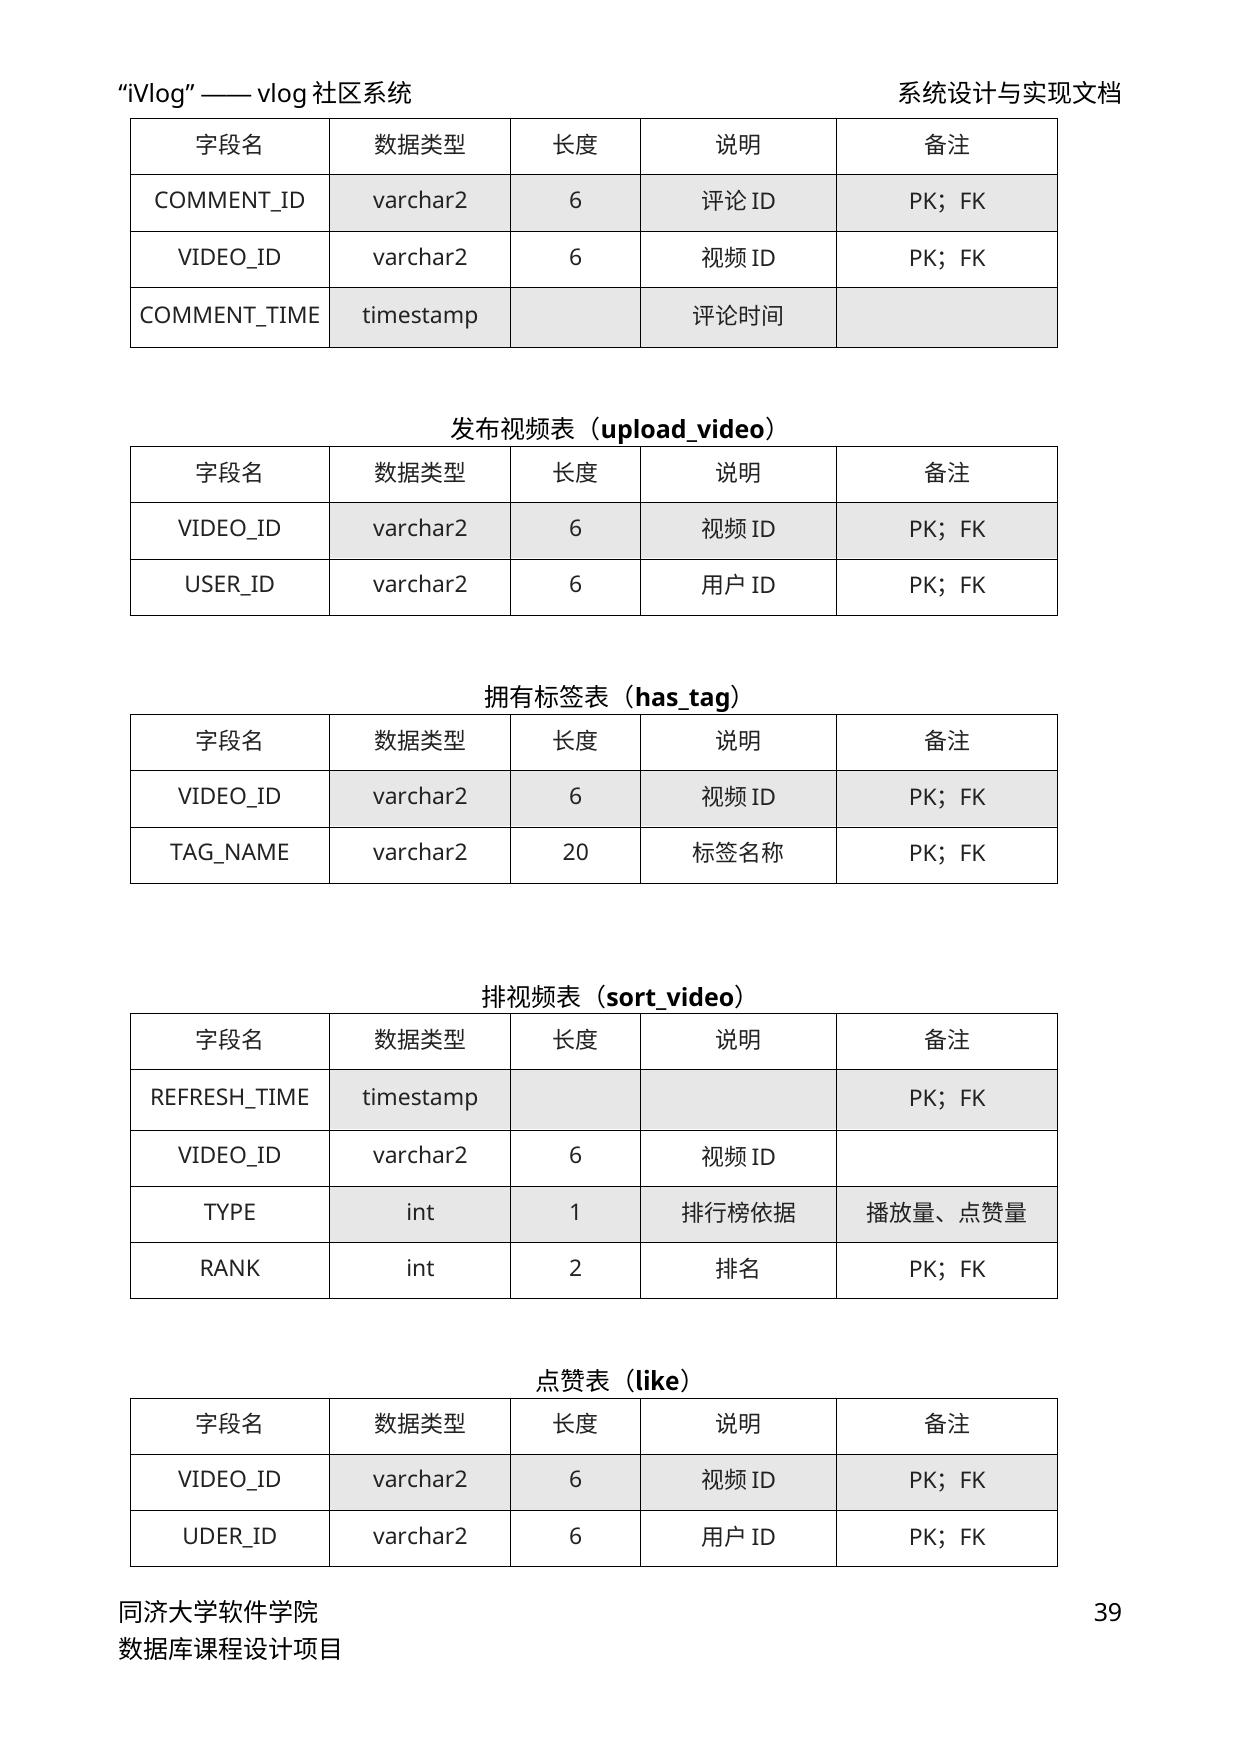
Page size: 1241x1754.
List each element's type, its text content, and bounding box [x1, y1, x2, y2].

table_cell timestamp [330, 288, 510, 347]
table_cell [837, 1131, 1057, 1186]
table_header 长度 [511, 447, 640, 502]
table_cell int [330, 1187, 510, 1242]
table_cell 视频ID [641, 771, 836, 826]
table_cell varchar2 [330, 1511, 510, 1566]
table_cell varchar2 [330, 560, 510, 615]
table_cell 评论时间 [641, 288, 836, 347]
table_header 说明 [641, 119, 836, 174]
table_cell PK；FK [837, 560, 1057, 615]
table_cell 20 [511, 828, 640, 883]
table_cell REFRESH_TIME [131, 1070, 329, 1129]
table_cell [511, 1070, 640, 1129]
table_header 字段名 [131, 1399, 329, 1453]
table_cell 排名 [641, 1243, 836, 1298]
table_cell UDER_ID [131, 1511, 329, 1566]
table_header 说明 [641, 1399, 836, 1453]
table_cell 6 [511, 1511, 640, 1566]
table_cell VIDEO_ID [131, 1455, 329, 1510]
table_cell varchar2 [330, 1131, 510, 1186]
table_header 数据类型 [330, 1399, 510, 1453]
table_cell 排行榜依据 [641, 1187, 836, 1242]
table_cell 2 [511, 1243, 640, 1298]
table_cell PK；FK [837, 503, 1057, 558]
table_cell 视频ID [641, 1455, 836, 1510]
table_cell PK；FK [837, 1511, 1057, 1566]
table_cell PK；FK [837, 1070, 1057, 1129]
table_header 说明 [641, 1014, 836, 1069]
table_header 字段名 [131, 447, 329, 502]
table_cell varchar2 [330, 1455, 510, 1510]
table_cell PK；FK [837, 1455, 1057, 1510]
table_header 说明 [641, 715, 836, 770]
table_cell [641, 1070, 836, 1129]
table_cell COMMENT_TIME [131, 288, 329, 347]
table_cell USER_ID [131, 560, 329, 615]
table_cell varchar2 [330, 503, 510, 558]
table_header 备注 [837, 1014, 1057, 1069]
table_header 字段名 [131, 119, 329, 174]
table_header 长度 [511, 119, 640, 174]
table_cell TYPE [131, 1187, 329, 1242]
table_cell 6 [511, 771, 640, 826]
table_cell COMMENT_ID [131, 175, 329, 231]
table_cell [511, 288, 640, 347]
text 排视频表（sort_video） [118, 977, 1122, 1013]
text 点赞表（like） [118, 1361, 1122, 1397]
table_cell 标签名称 [641, 828, 836, 883]
table_cell 视频ID [641, 503, 836, 558]
table_cell TAG_NAME [131, 828, 329, 883]
table_cell VIDEO_ID [131, 232, 329, 287]
table_header 长度 [511, 715, 640, 770]
table_header 备注 [837, 119, 1057, 174]
table_cell 6 [511, 1455, 640, 1510]
table_cell varchar2 [330, 771, 510, 826]
table_cell RANK [131, 1243, 329, 1298]
table_cell 6 [511, 1131, 640, 1186]
table_header 长度 [511, 1399, 640, 1453]
table_cell 1 [511, 1187, 640, 1242]
table_cell 视频ID [641, 232, 836, 287]
table_cell 6 [511, 560, 640, 615]
table_cell 6 [511, 503, 640, 558]
table_header 备注 [837, 447, 1057, 502]
table_cell 视频ID [641, 1131, 836, 1186]
table_cell varchar2 [330, 232, 510, 287]
text 发布视频表（upload_video） [118, 410, 1122, 446]
table_header 数据类型 [330, 119, 510, 174]
table_cell VIDEO_ID [131, 1131, 329, 1186]
table_header 数据类型 [330, 715, 510, 770]
table_cell PK；FK [837, 828, 1057, 883]
table_cell varchar2 [330, 828, 510, 883]
text 拥有标签表（has_tag） [118, 678, 1122, 714]
table_cell varchar2 [330, 175, 510, 231]
table_cell PK；FK [837, 232, 1057, 287]
table_header 备注 [837, 715, 1057, 770]
table_cell 用户ID [641, 1511, 836, 1566]
table_cell 6 [511, 175, 640, 231]
table_cell int [330, 1243, 510, 1298]
table_header 长度 [511, 1014, 640, 1069]
table_cell 用户ID [641, 560, 836, 615]
table_cell PK；FK [837, 1243, 1057, 1298]
table_cell 6 [511, 232, 640, 287]
table_header 备注 [837, 1399, 1057, 1453]
table_cell timestamp [330, 1070, 510, 1129]
table_header 数据类型 [330, 447, 510, 502]
table_header 数据类型 [330, 1014, 510, 1069]
table_cell VIDEO_ID [131, 771, 329, 826]
table_cell 播放量、点赞量 [837, 1187, 1057, 1242]
table_header 字段名 [131, 1014, 329, 1069]
table_header 字段名 [131, 715, 329, 770]
table_cell VIDEO_ID [131, 503, 329, 558]
table_cell [837, 288, 1057, 347]
table_cell 评论ID [641, 175, 836, 231]
table_cell PK；FK [837, 771, 1057, 826]
table_cell PK；FK [837, 175, 1057, 231]
table_header 说明 [641, 447, 836, 502]
